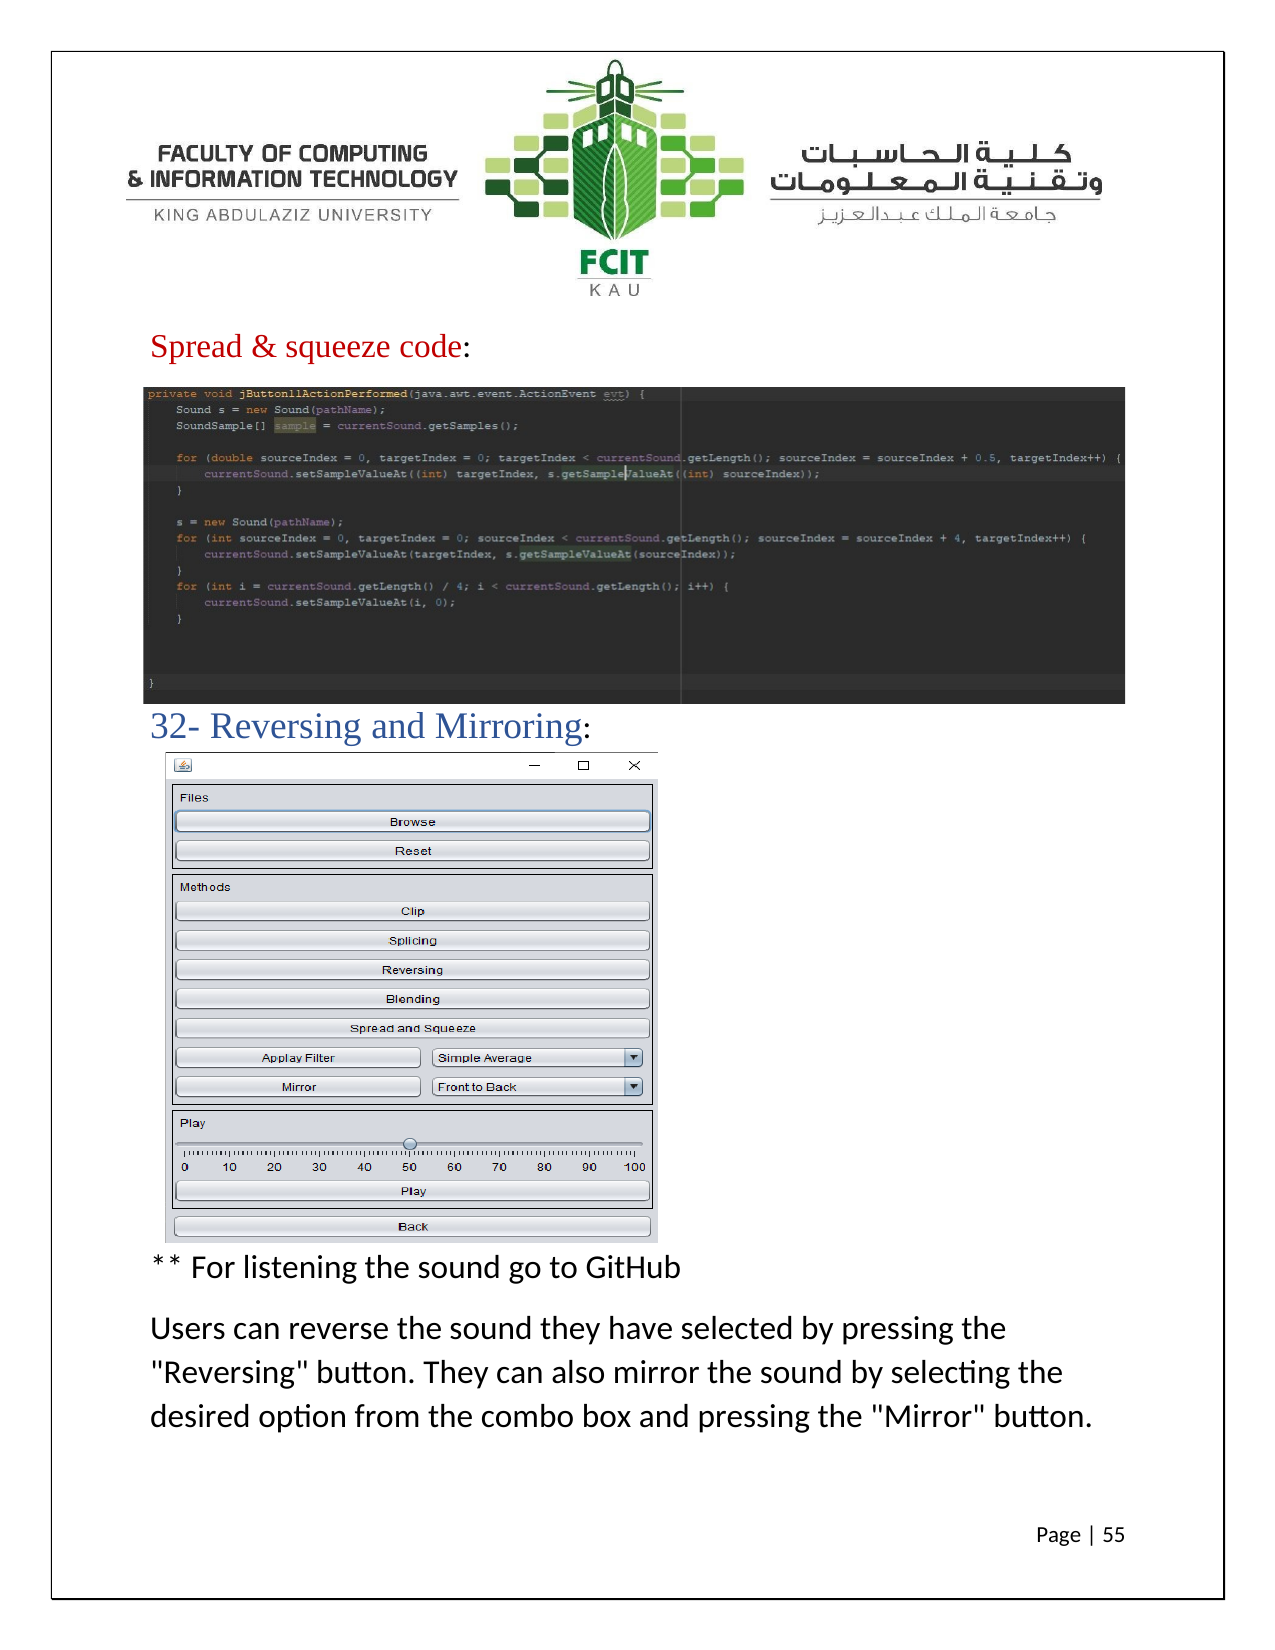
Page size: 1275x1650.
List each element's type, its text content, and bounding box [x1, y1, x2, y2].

picture [143, 387, 1126, 704]
text Users can reverse the sound they have selected by pressing the "Reversing" button. They can also mirror the sound by selecting the desired option from the combo box and pressing the "Mirror" button. [150, 1307, 1101, 1436]
picture [126, 53, 1102, 296]
text ** For listening the sound go to GitHub [150, 1247, 1204, 1287]
text Spread & squeeze code: [150, 325, 1204, 365]
picture [165, 752, 658, 1243]
